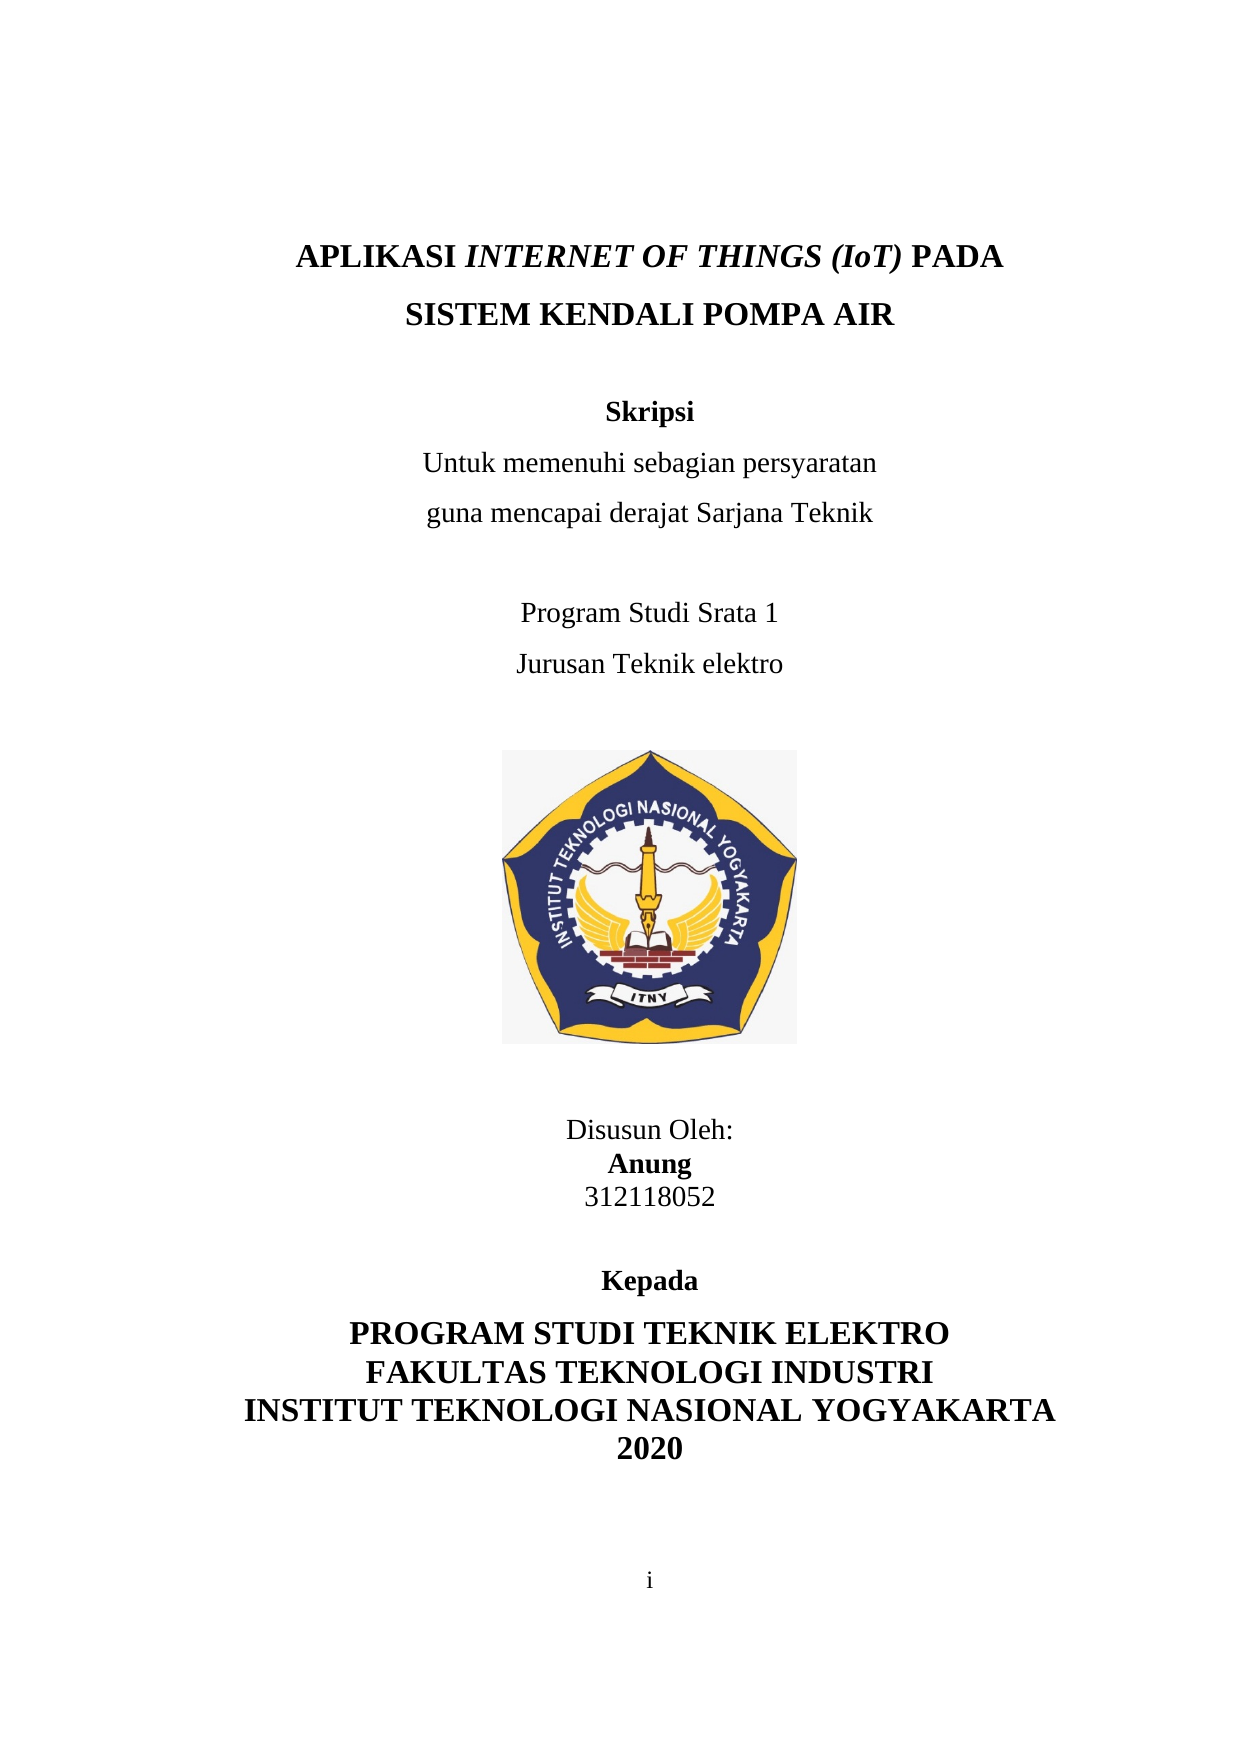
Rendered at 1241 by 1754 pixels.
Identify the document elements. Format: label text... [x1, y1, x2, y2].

text Jurusan Teknik elektro [236, 646, 1063, 679]
text Disusun Oleh: [236, 1112, 1063, 1146]
text PROGRAM STUDI TEKNIK ELEKTRO [236, 1313, 1063, 1352]
text Untuk memenuhi sebagian persyaratan [236, 445, 1063, 478]
text 2020 [236, 1428, 1063, 1467]
text APLIKASI INTERNET OF THINGS (IoT) PADA SISTEM KENDALI POMPA AIR [236, 236, 1063, 332]
picture [502, 750, 797, 1044]
text guna mencapai derajat Sarjana Teknik [236, 495, 1063, 528]
text Skripsi [236, 394, 1063, 428]
text 312118052 [236, 1179, 1063, 1213]
text Kepada [236, 1263, 1063, 1297]
text FAKULTAS TEKNOLOGI INDUSTRI [236, 1352, 1063, 1390]
text INSTITUT TEKNOLOGI NASIONAL YOGYAKARTA [236, 1390, 1063, 1428]
text Anung [236, 1146, 1063, 1179]
text Program Studi Srata 1 [236, 596, 1063, 629]
